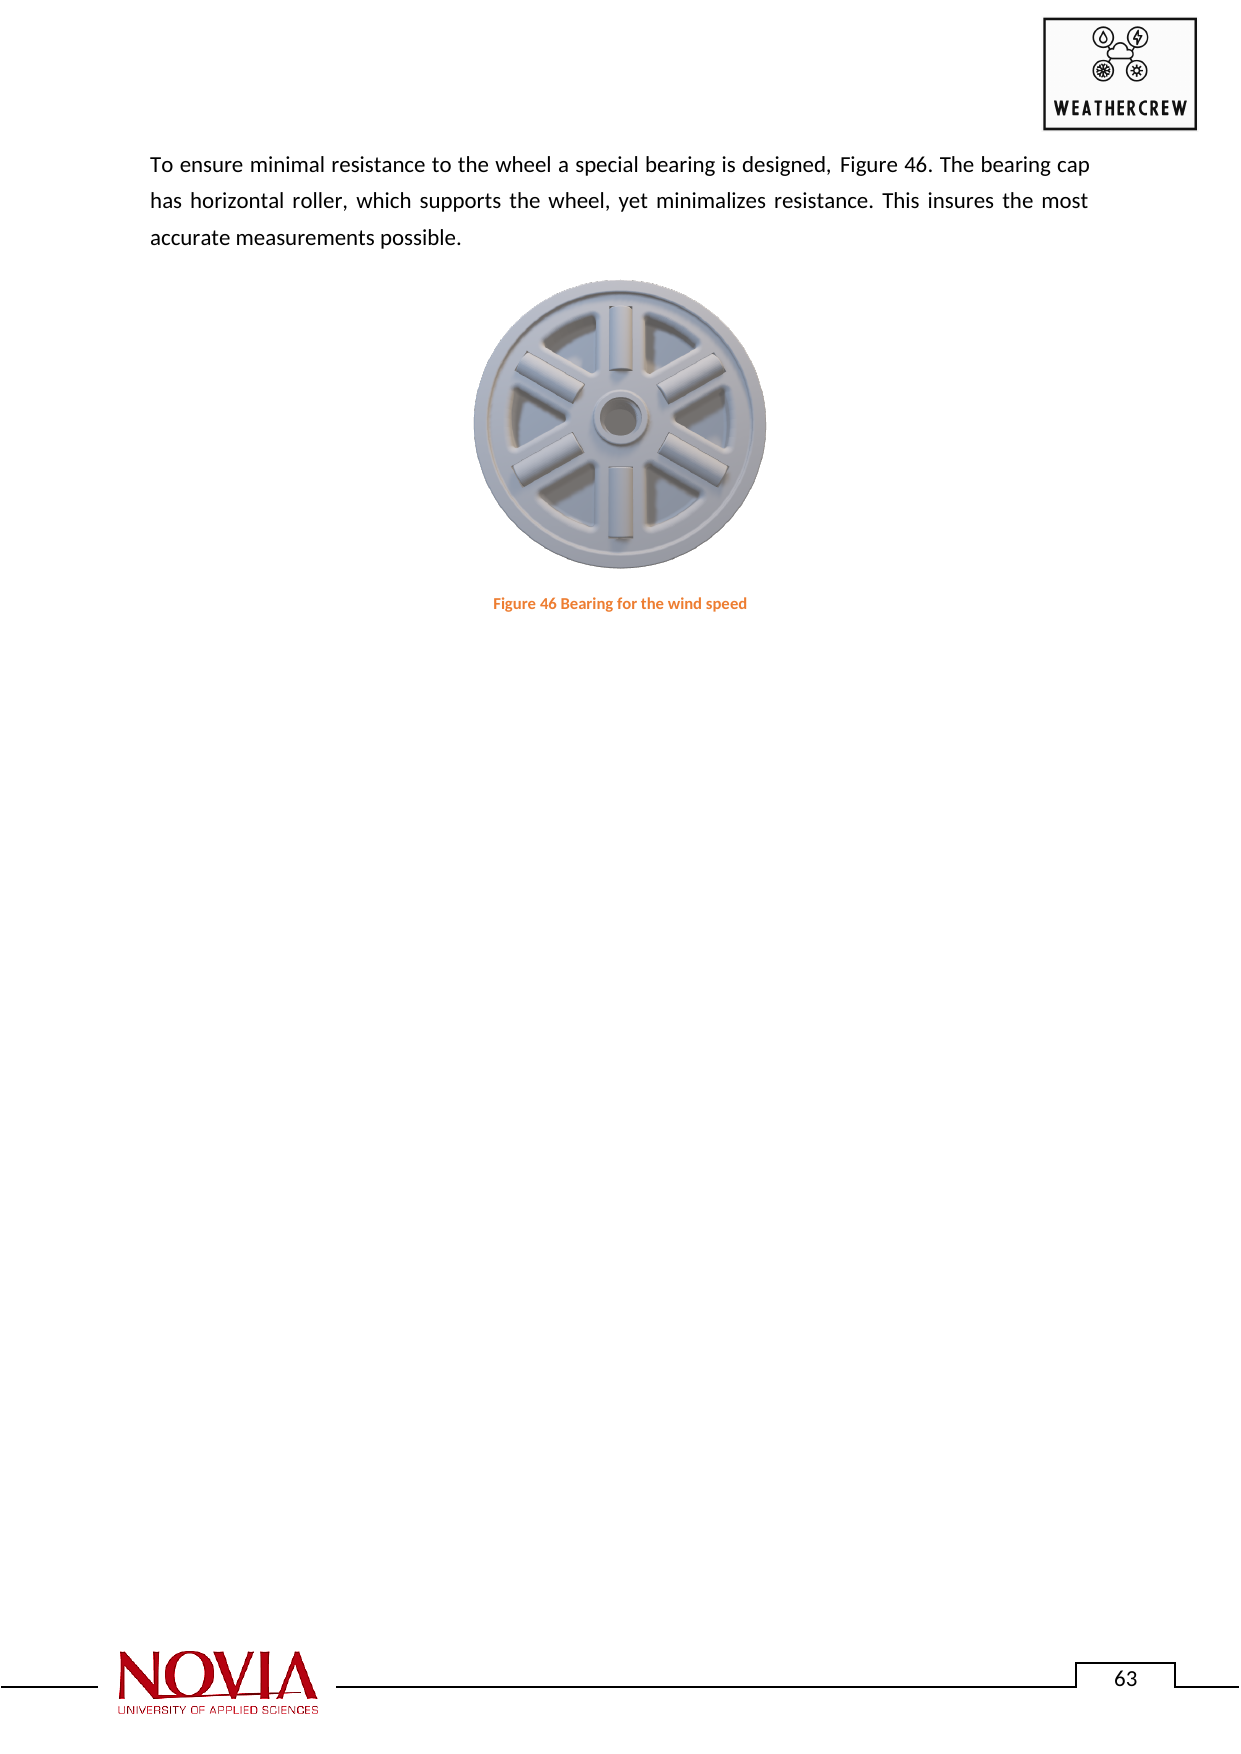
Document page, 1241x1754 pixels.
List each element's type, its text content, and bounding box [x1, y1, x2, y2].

text Figure 47 Bearing for the wind speed [150, 593, 1090, 613]
picture [1041, 16, 1199, 132]
picture [98, 1638, 336, 1724]
text To ensure minimal resistance to the wheel a special bearing is designed, Figure 47. The bearing cap has horizontal roller, which supports the wheel, yet minimalizes resistance. This insures the most accurate measurements possible. [150, 150, 1090, 251]
picture [467, 275, 773, 569]
